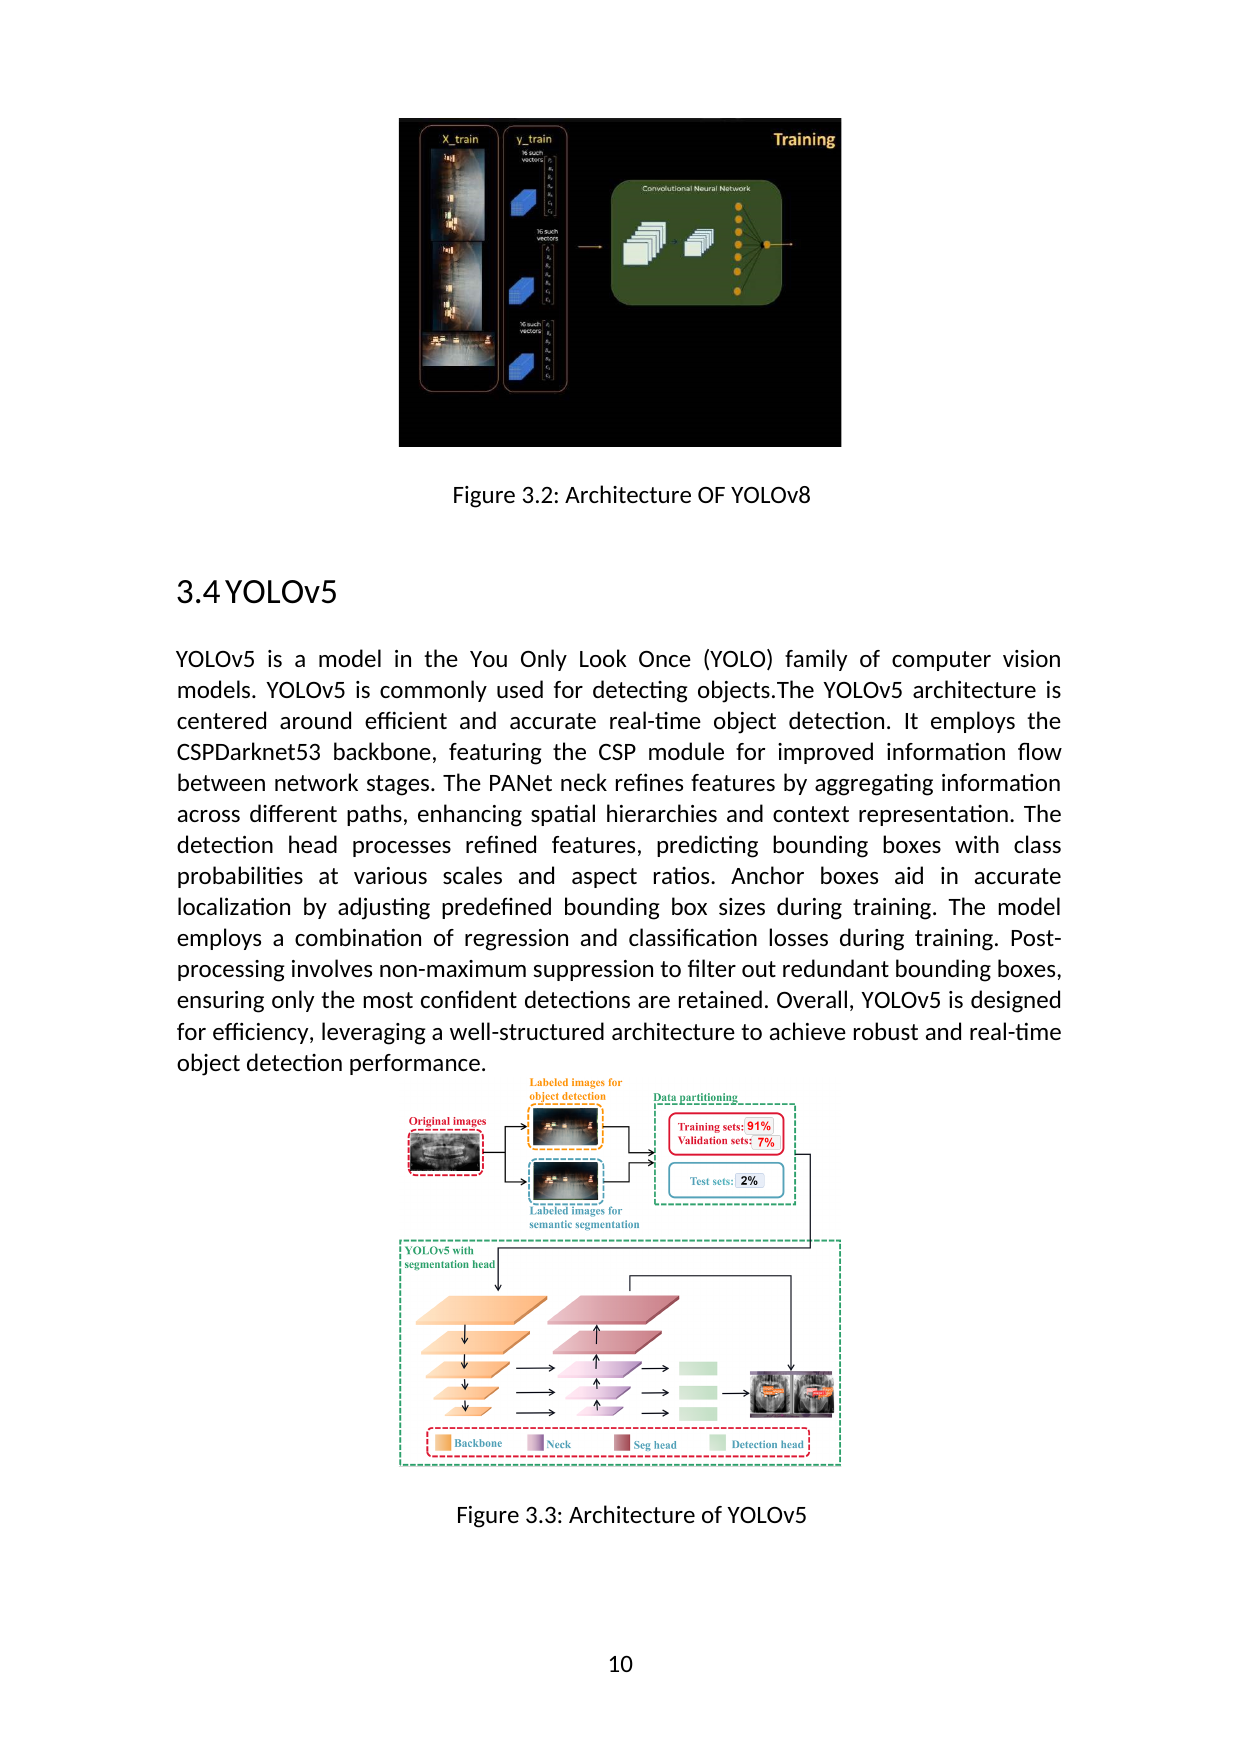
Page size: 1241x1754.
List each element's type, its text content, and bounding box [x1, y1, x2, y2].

text Figure 3.2: Architecture OF YOLOv8 [172, 479, 1092, 509]
subtitle 3.4 YOLOv5 [176, 569, 1092, 612]
text Figure 3.3: Architecture of YOLOv5 [172, 1499, 1092, 1530]
picture [398, 1077, 842, 1467]
picture [398, 118, 842, 447]
text YOLOv5 is a model in the You Only Look Once (YOLO) family of computer vision models. YOLOv5 is commonly used for detecting objects.The YOLOv5 architecture is centered around efficient and accurate real-time object detection. It employs the CSPDarknet53 backbone, featuring the CSP module for improved information flow between network stages. The PANet neck refines features by aggregating information across different paths, enhancing spatial hierarchies and context representation. The detection head processes refined features, predicting bounding boxes with class probabilities at various scales and aspect ratios. Anchor boxes aid in accurate localization by adjusting predefined bounding box sizes during training. The model employs a combination of regression and classification losses during training. Post-processing involves non-maximum suppression to filter out redundant bounding boxes, ensuring only the most confident detections are retained. Overall, YOLOv5 is designed for efficiency, leveraging a well-structured architecture to achieve robust and real-time object detection performance. [176, 643, 1063, 1077]
